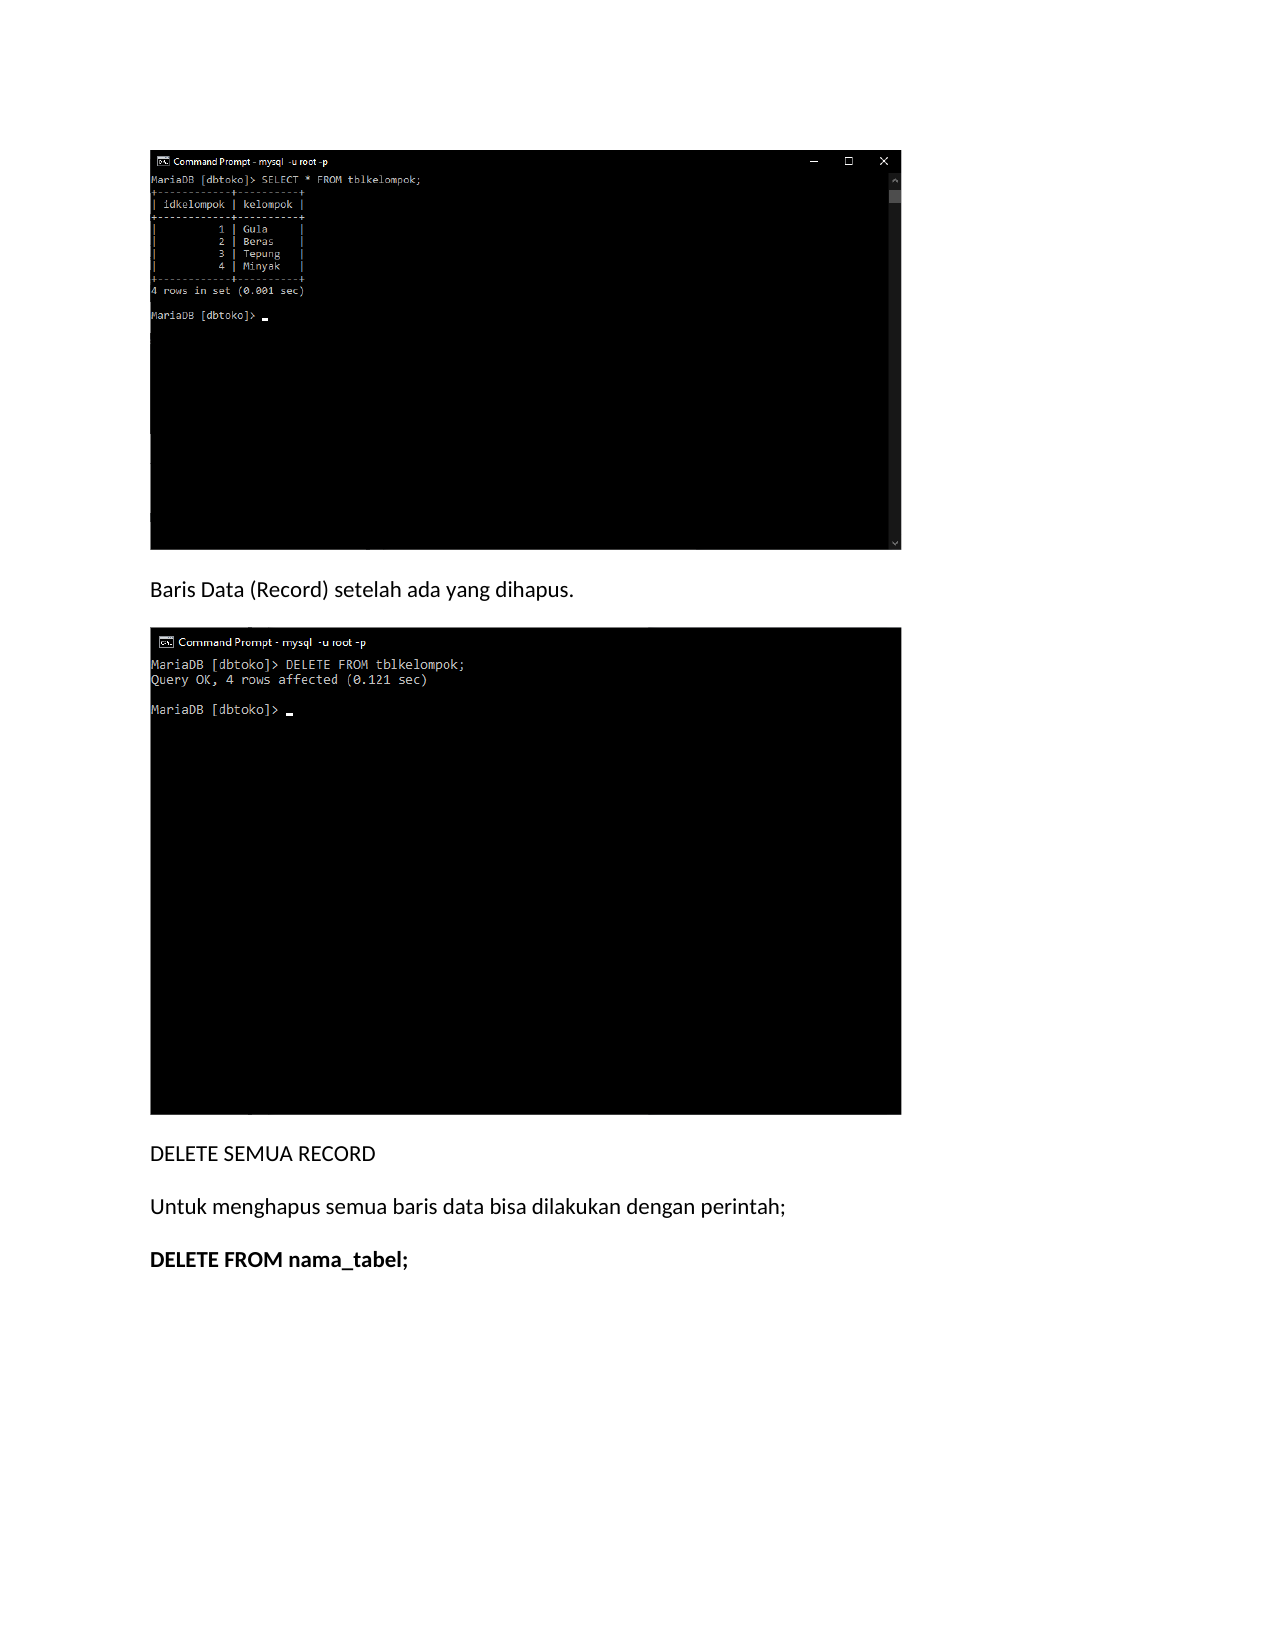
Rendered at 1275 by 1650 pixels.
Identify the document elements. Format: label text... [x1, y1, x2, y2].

text Untuk menghapus semua baris data bisa dilakukan dengan perintah; [150, 1192, 1125, 1220]
text DELETE SEMUA RECORD [150, 1139, 1125, 1167]
text Baris Data (Record) setelah ada yang dihapus. [150, 575, 1125, 603]
picture [150, 627, 902, 1115]
text DELETE FROM nama_tabel; [150, 1245, 1125, 1273]
picture [150, 150, 902, 550]
